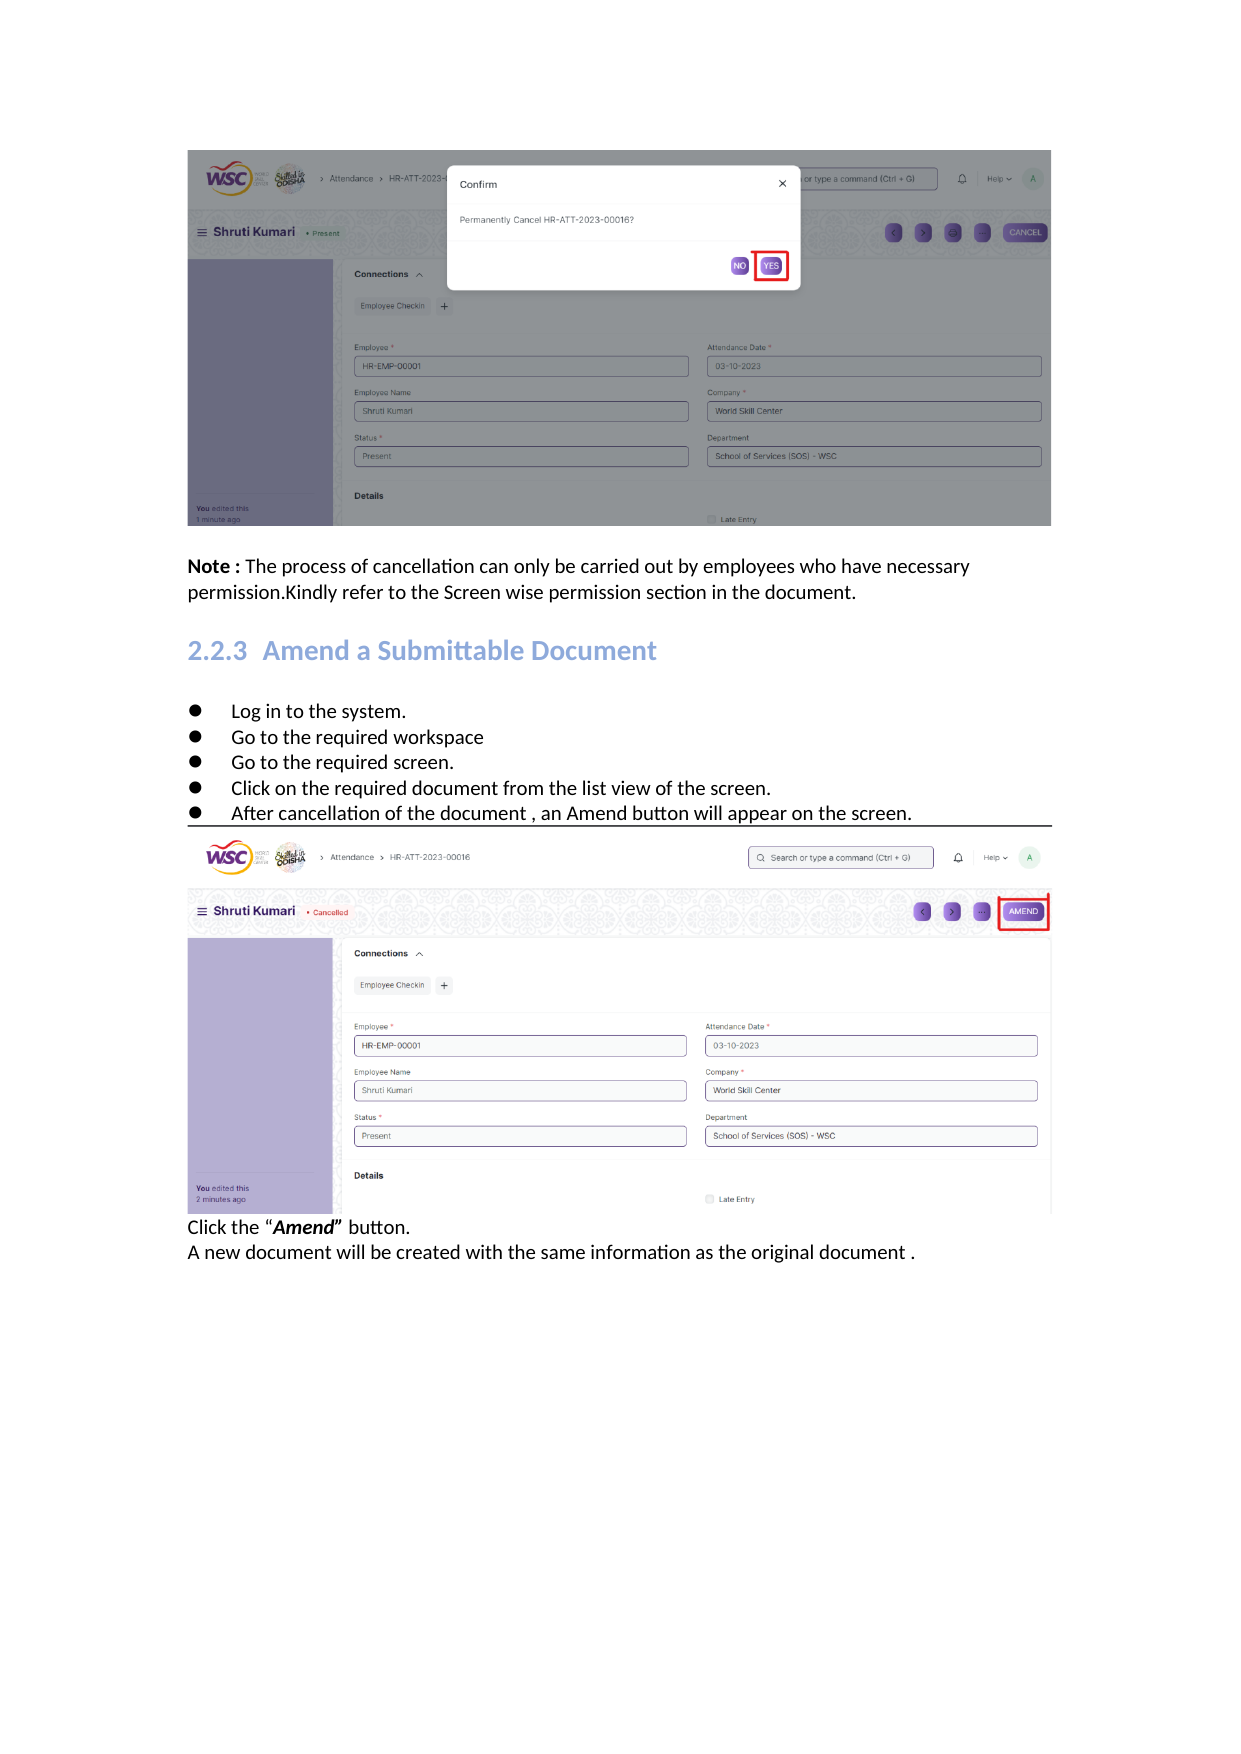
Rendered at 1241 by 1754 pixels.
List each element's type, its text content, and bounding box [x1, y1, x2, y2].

list After cancellation of the document , an Amend button will appear on the screen. [187, 800, 1053, 825]
list Click on the required document from the list view of the screen. [187, 775, 1053, 800]
text Note : The process of cancellation can only be carried out by employees who have necessary permission.Kindly refer to the Screen wise permission section in the document. [187, 553, 1053, 604]
subtitle Amend a Submittable Document [187, 632, 1053, 668]
picture [187, 150, 1052, 526]
list Log in to the system. [187, 698, 1053, 724]
text A new document will be created with the same information as the original document . [187, 1239, 1053, 1265]
text Click the “Amend” button. [187, 1214, 1053, 1239]
picture [187, 825, 1053, 1214]
list Go to the required workspace [187, 724, 1053, 749]
list Go to the required screen. [187, 749, 1053, 775]
